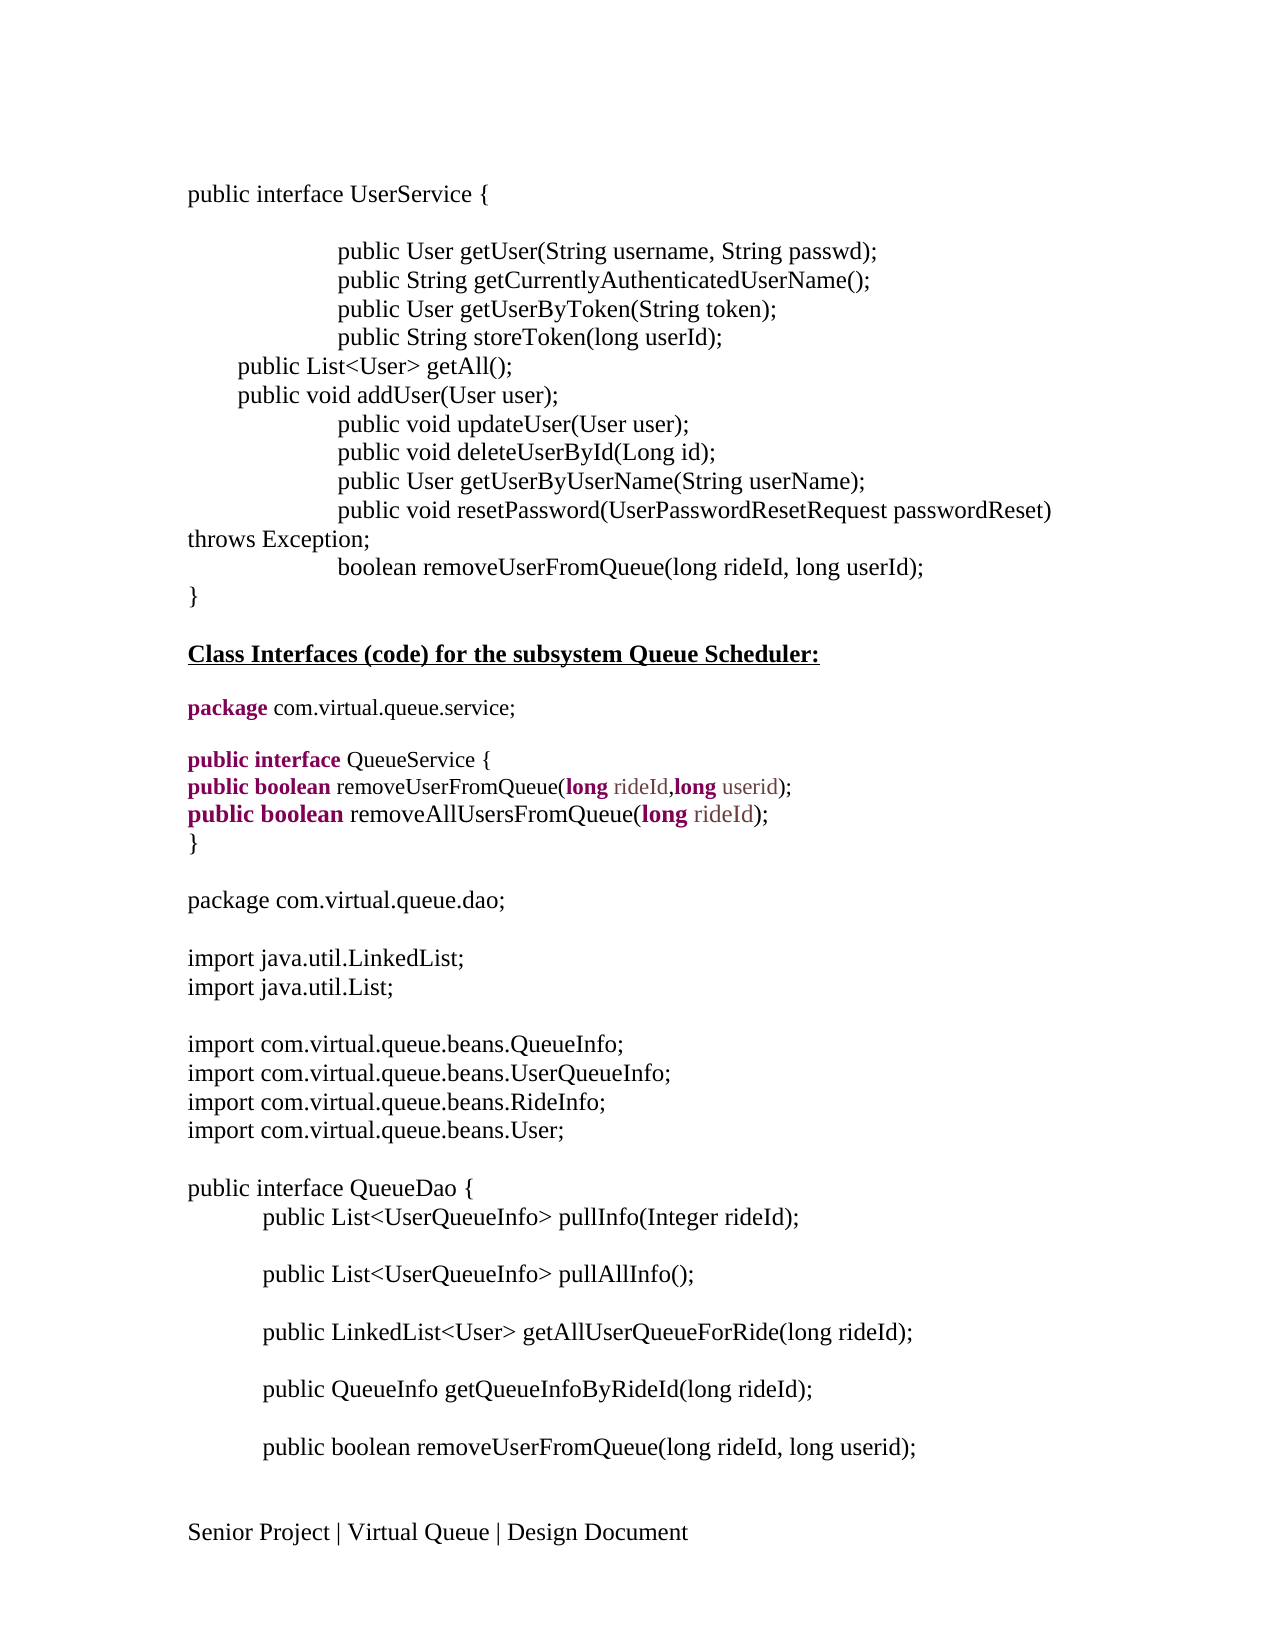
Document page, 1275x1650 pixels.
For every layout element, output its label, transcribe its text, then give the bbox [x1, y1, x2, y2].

text import com.virtual.queue.beans.User; [187, 1116, 1087, 1144]
text public void resetPassword(UserPasswordResetRequest passwordReset) throws Exception; [187, 495, 1087, 552]
text import com.virtual.queue.beans.QueueInfo; [187, 1029, 1087, 1058]
text public boolean removeAllUsersFromQueue(long rideId); [187, 799, 1087, 828]
text public User getUserByToken(String token); [187, 294, 1087, 322]
text public String getCurrentlyAuthenticatedUserName(); [187, 265, 1087, 294]
text boolean removeUserFromQueue(long rideId, long userId); [187, 552, 1087, 581]
text public void addUser(User user); [187, 380, 1087, 409]
text public List<User> getAll(); [187, 351, 1087, 380]
text import java.util.List; [187, 972, 1087, 1001]
text public interface UserService { [187, 179, 1087, 207]
text public User getUser(String username, String passwd); [187, 236, 1087, 265]
text import com.virtual.queue.beans.RideInfo; [187, 1087, 1087, 1116]
text public User getUserByUserName(String userName); [187, 466, 1087, 495]
text public List<UserQueueInfo> pullAllInfo(); [187, 1259, 1087, 1288]
text public boolean removeUserFromQueue(long rideId, long userid); [187, 1432, 1087, 1461]
text import com.virtual.queue.beans.UserQueueInfo; [187, 1058, 1087, 1087]
text package com.virtual.queue.dao; [187, 886, 1087, 914]
text public interface QueueService { [187, 747, 1087, 773]
text public LinkedList<User> getAllUserQueueForRide(long rideId); [187, 1317, 1087, 1346]
text Class Interfaces (code) for the subsystem Queue Scheduler: [187, 639, 1087, 667]
text public List<UserQueueInfo> pullInfo(Integer rideId); [187, 1202, 1087, 1231]
text public boolean removeUserFromQueue(long rideId,long userid); [187, 773, 1087, 799]
text public void deleteUserById(Long id); [187, 437, 1087, 466]
text public String storeToken(long userId); [187, 322, 1087, 351]
text } [187, 581, 1087, 610]
text package com.virtual.queue.service; [187, 694, 1087, 720]
text public QueueInfo getQueueInfoByRideId(long rideId); [187, 1374, 1087, 1403]
text public void updateUser(User user); [187, 409, 1087, 437]
text import java.util.LinkedList; [187, 943, 1087, 972]
text } [187, 828, 1087, 857]
text public interface QueueDao { [187, 1173, 1087, 1202]
